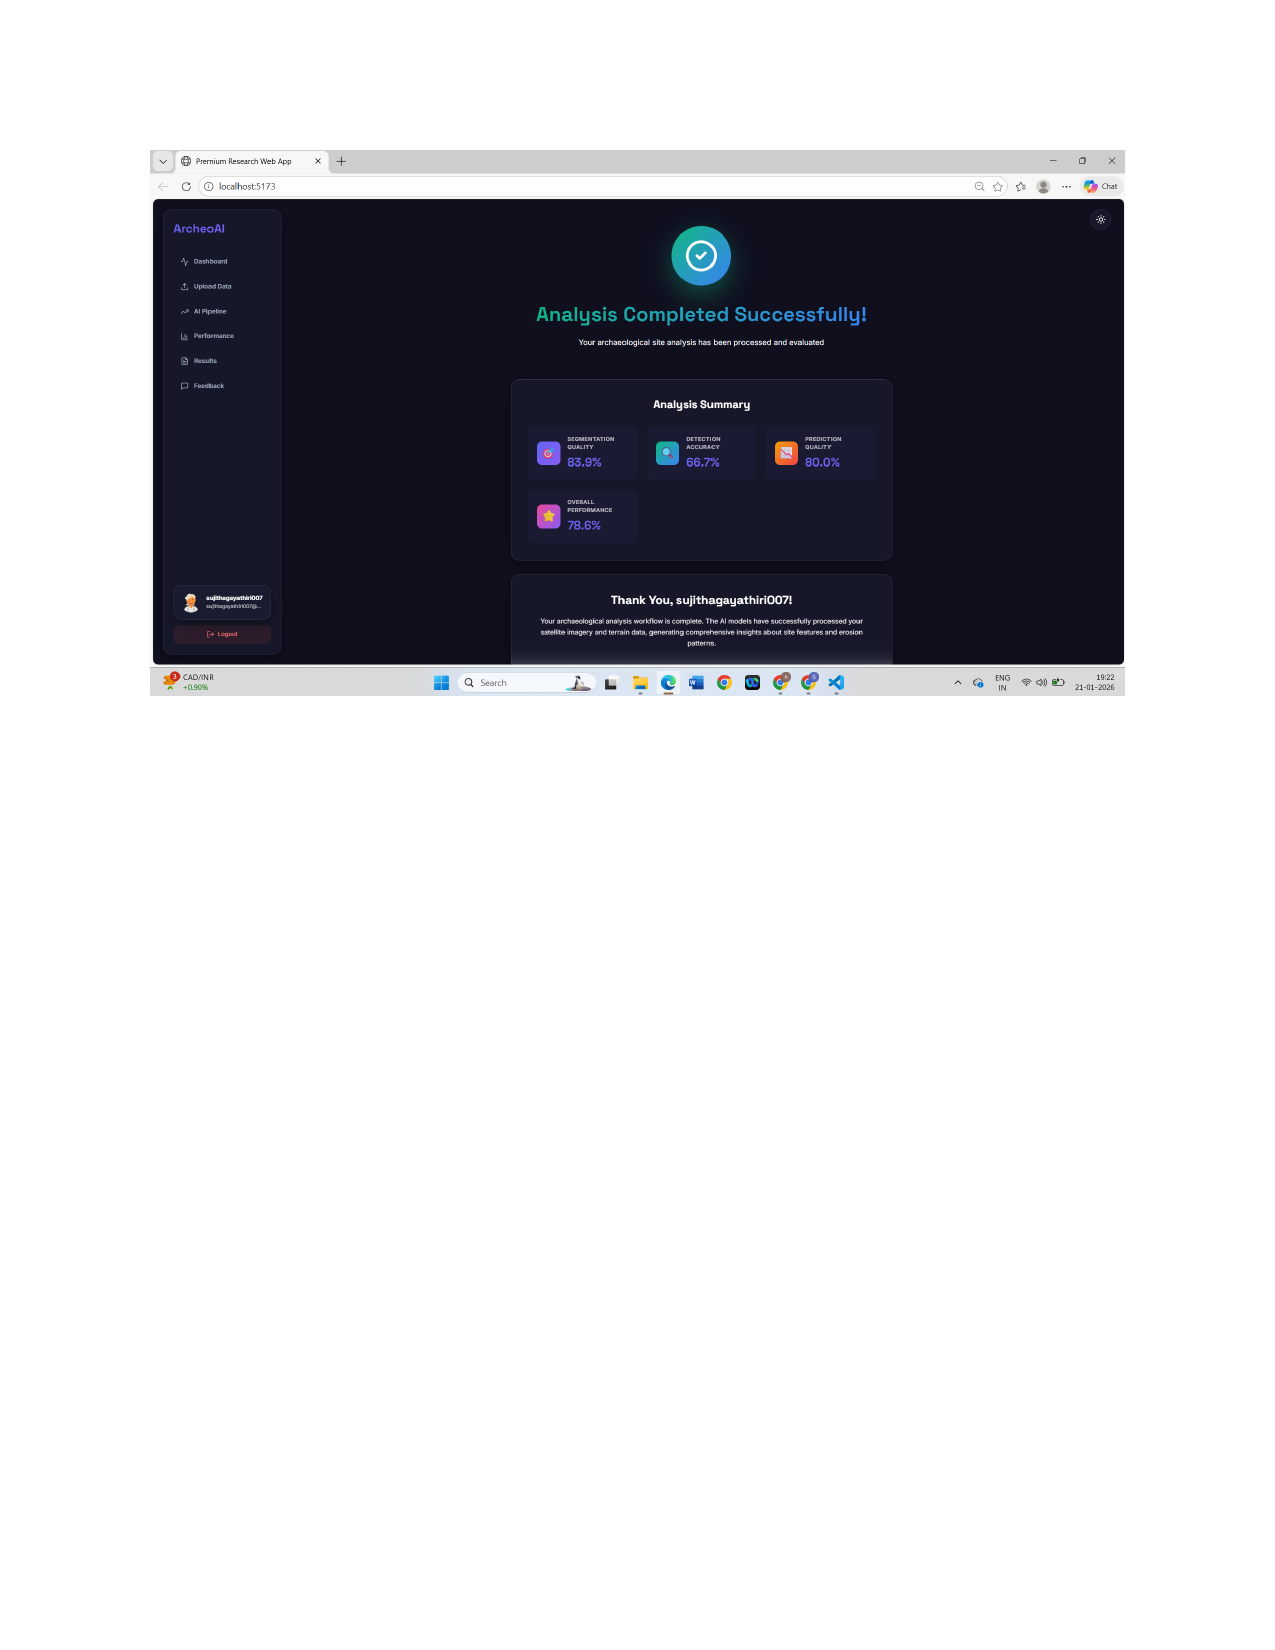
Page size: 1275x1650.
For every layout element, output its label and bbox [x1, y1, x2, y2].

picture [150, 150, 1125, 696]
